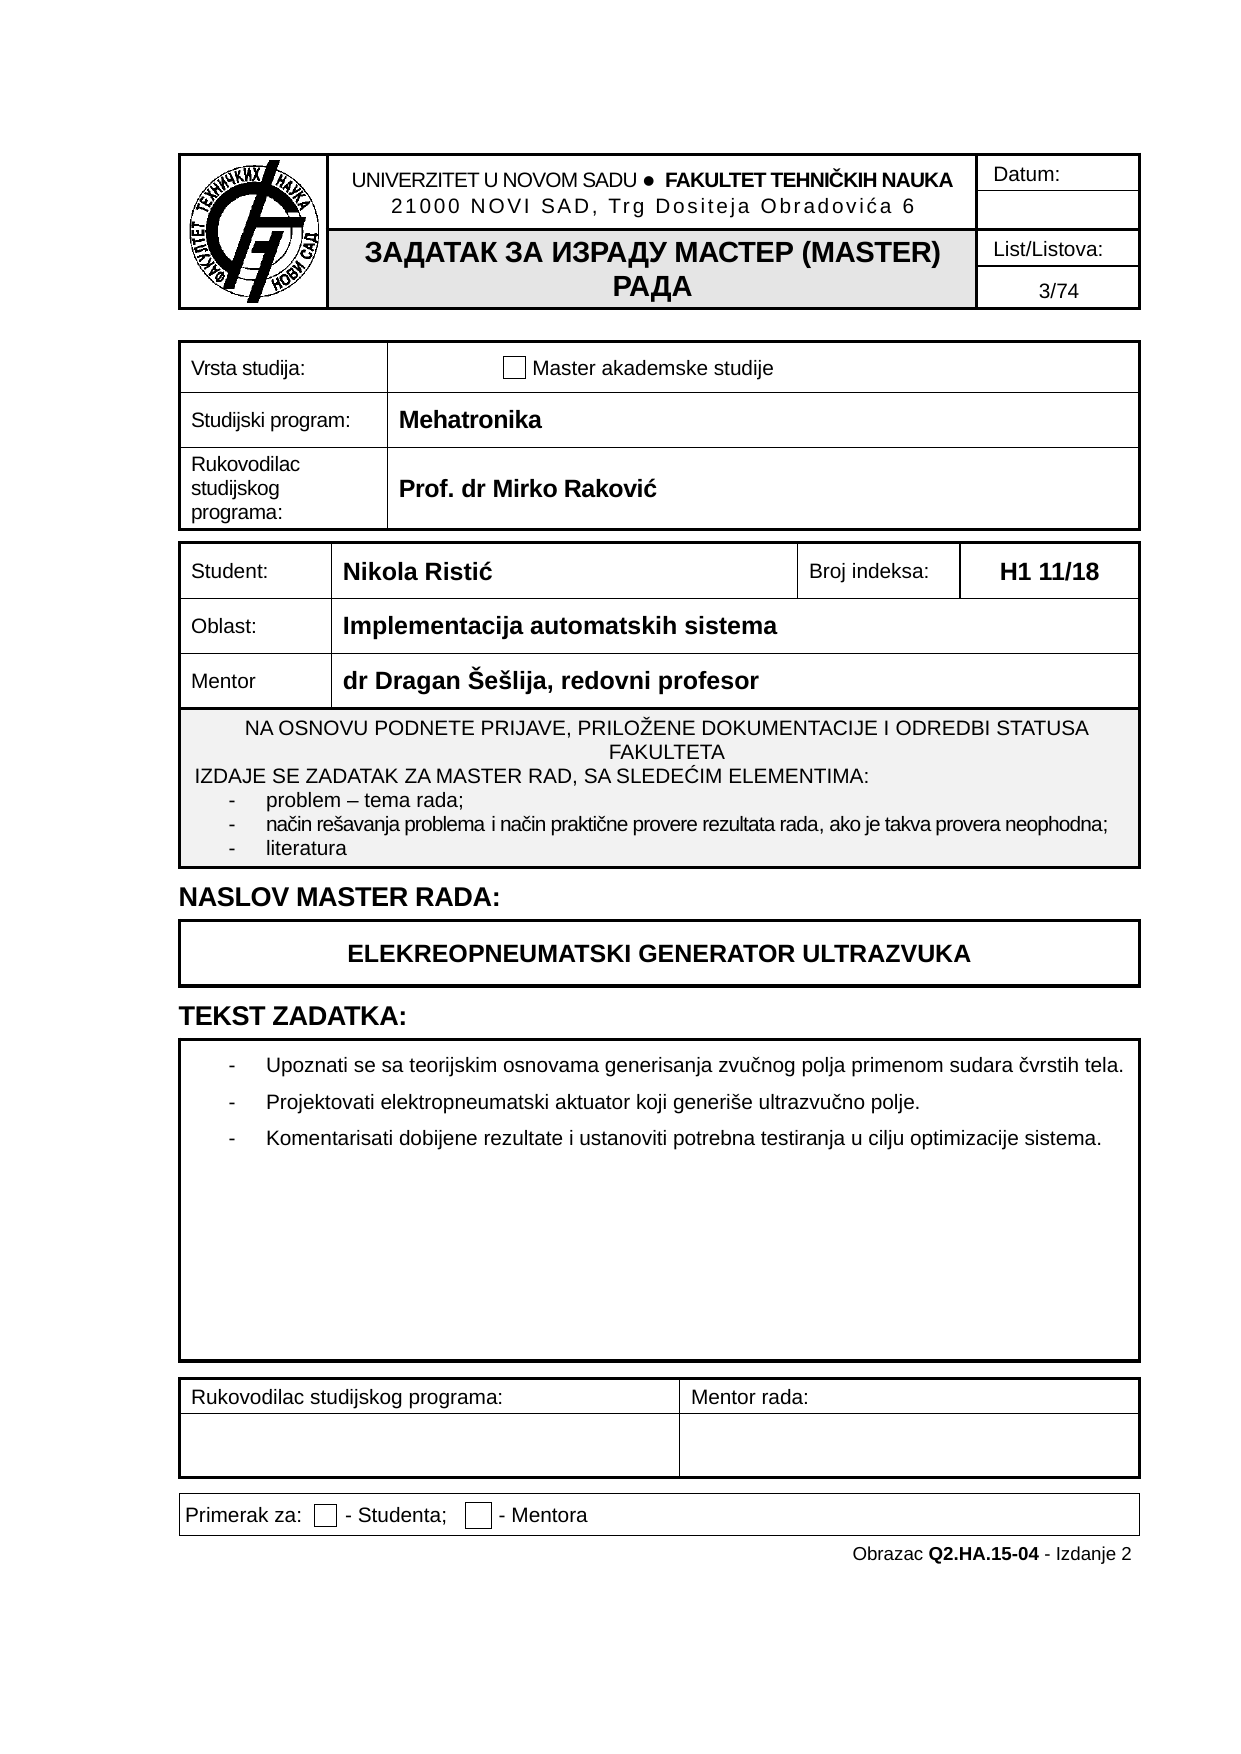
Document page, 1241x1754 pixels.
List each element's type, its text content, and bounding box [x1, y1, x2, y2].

table_header Primerak za: - Studenta; - Mentora [180, 1494, 1139, 1535]
table_cell [181, 1414, 679, 1476]
table_cell Oblast: [181, 599, 331, 652]
table_header H1 11/18 [961, 544, 1138, 598]
table_cell 2/66 [978, 267, 1138, 307]
table_header Rukovodilac studijskog programa: [181, 1380, 679, 1413]
table_header Master akademske studije [388, 343, 1138, 392]
table_cell NA OSNOVU PODNETE PRIJAVE, PRILOŽENE DOKUMENTACIJE I ODREDBI STATUSA FAKULTETA IZDAJE SE ZADATAK ZA MASTER RAD, SA SLEDEĆIM ELEMENTIMA: problem – tema rada; način rešavanja problema i način praktične provere rezultata rada, ako je takva provera neophodna; literatura [181, 710, 1138, 866]
table_cell [978, 191, 1138, 227]
table_cell [680, 1414, 1138, 1476]
table_cell Mentor [181, 654, 331, 707]
table_header Datum: [978, 156, 1138, 190]
table_cell List/Listova: [978, 231, 1138, 265]
table_cell Studijski program: [181, 393, 387, 447]
text TEKST ZADATKA: [150, 1000, 1090, 1031]
table_cell Rukovodilac studijskog programa: [181, 448, 387, 528]
table_cell Prof. dr Mirko Raković [388, 448, 1138, 528]
table_header Nikola Ristić [332, 544, 797, 598]
text Obrazac Q2.НА.15-04 - Izdanje 2 [800, 1542, 1132, 1564]
text NASLOV MASTER RADA: [150, 881, 1090, 912]
table_header Vrsta studija: [181, 343, 387, 392]
picture [189, 160, 319, 303]
table_cell Implementacija automatskih sistema [332, 599, 1138, 652]
table_cell ЗАДАТАК ЗА ИЗРАДУ МАСТЕР (MASTER) РАДА [329, 231, 975, 307]
table_header Broj indeksa: [798, 544, 959, 598]
table_header [181, 156, 326, 307]
table_header Student: [181, 544, 331, 598]
table_header elekreopneumatski generator ultrazvuka [181, 922, 1138, 984]
table_header UNIVERZITET U NOVOM SADU FAKULTET TEHNIČKIH NAUKA 21000 NOVI SAD, Trg Dositeja Obradovića 6 [329, 156, 975, 227]
table_cell dr Dragan Šešlija, redovni profesor [332, 654, 1138, 707]
table_header Upoznati se sa teorijskim osnovama generisanja zvučnog polja primenom sudara čvrstih tela. Projektovati elektropneumatski aktuator koji generiše ultrazvučno polje. Komentarisati dobijene rezultate i ustanoviti potrebna testiranja u cilju optimizacije sistema. [181, 1041, 1138, 1359]
table_cell Mehatronika [388, 393, 1138, 447]
table_header Mentor rada: [680, 1380, 1138, 1413]
